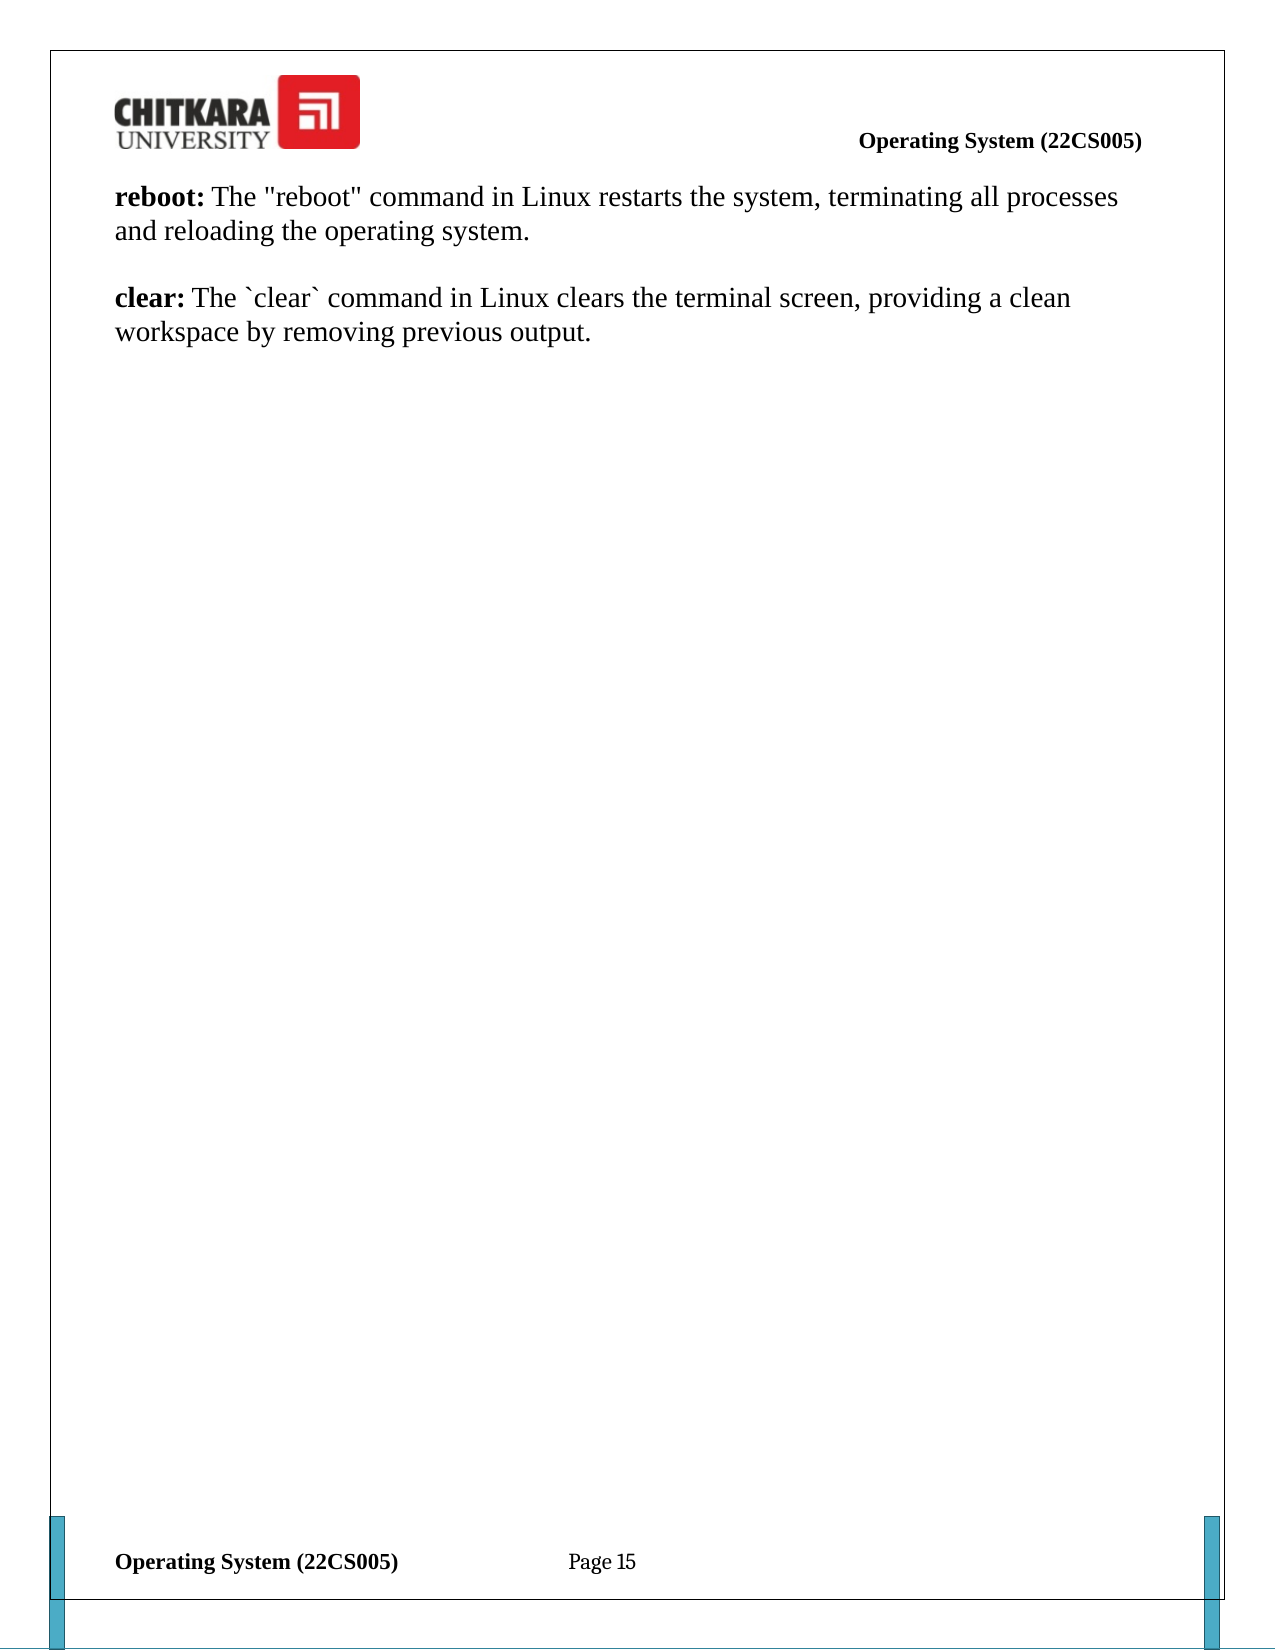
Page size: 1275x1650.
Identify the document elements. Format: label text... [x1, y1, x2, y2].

text clear: The `clear` command in Linux clears the terminal screen, providing a clean workspace by removing previous output. [114, 280, 1150, 347]
picture [114, 75, 360, 149]
text reboot: The "reboot" command in Linux restarts the system, terminating all processes and reloading the operating system. [114, 179, 1150, 247]
